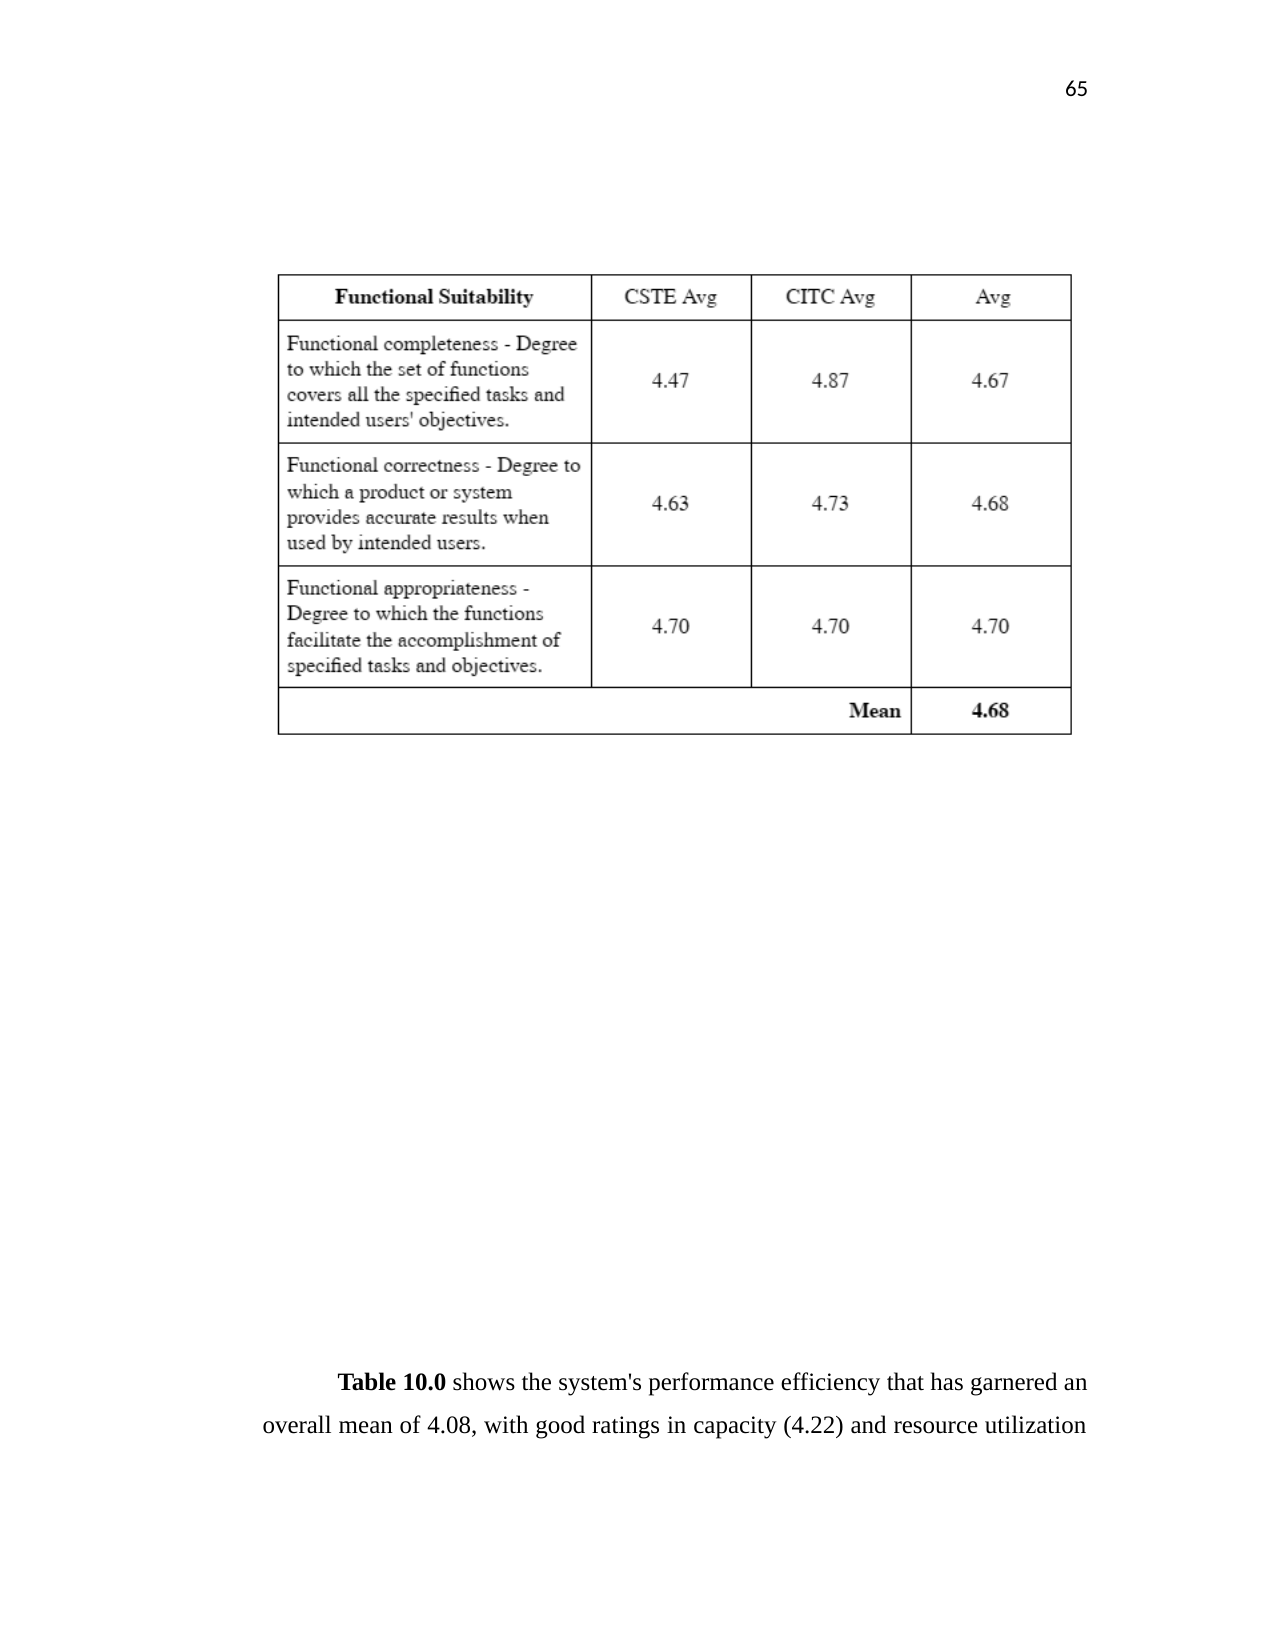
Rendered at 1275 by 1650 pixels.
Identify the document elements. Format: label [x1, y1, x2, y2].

text [262, 1367, 1088, 1439]
picture [274, 270, 1076, 739]
